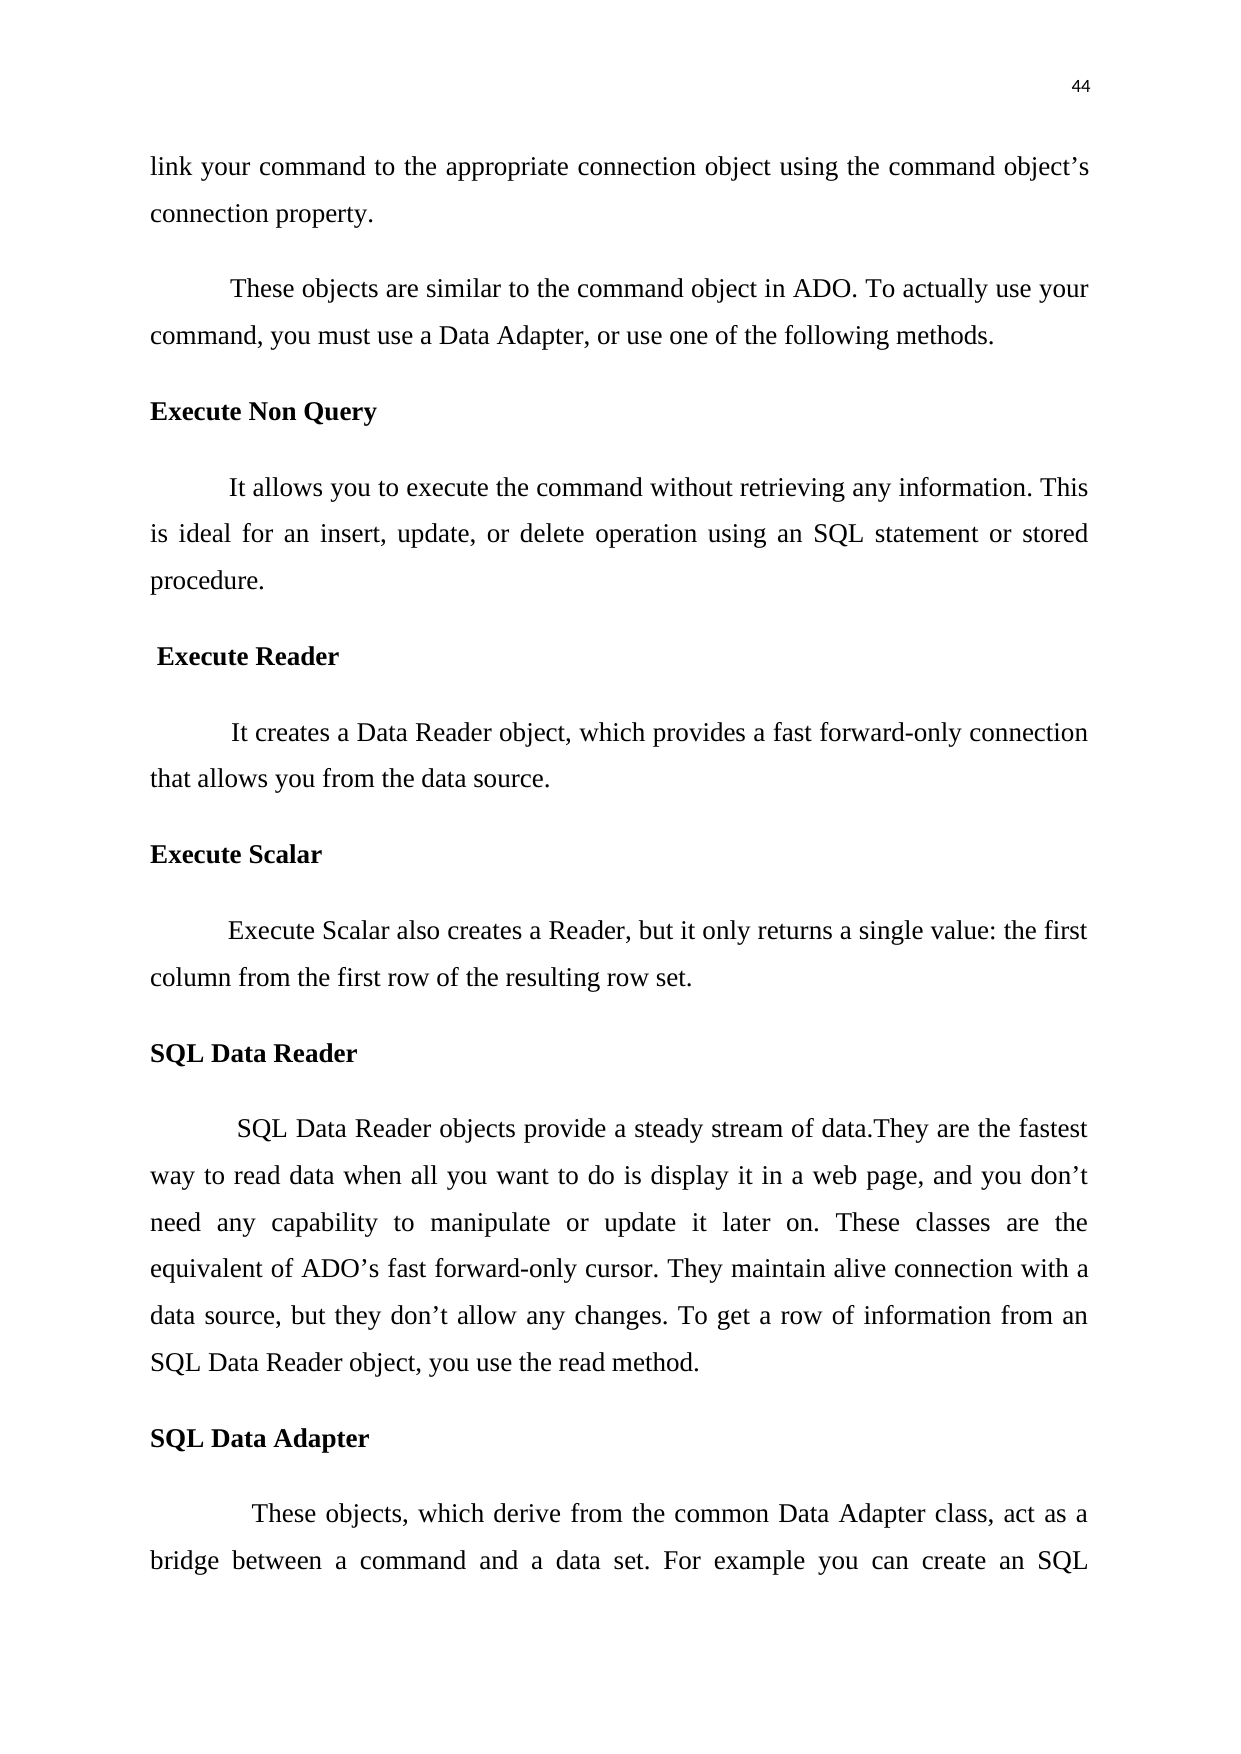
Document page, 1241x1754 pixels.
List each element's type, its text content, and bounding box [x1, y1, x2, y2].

text It creates a Data Reader object, which provides a fast forward-only connection that allows you from the data source. [150, 716, 1090, 794]
text Execute Scalar also creates a Reader, but it only returns a single value: the first column from the first row of the resulting row set. [150, 914, 1090, 992]
text These objects are similar to the command object in ADO. To actually use your command, you must use a Data Adapter, or use one of the following methods. [150, 272, 1090, 350]
text Execute Non Query [150, 395, 1090, 426]
text SQL Data Adapter [150, 1422, 1090, 1453]
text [150, 1497, 1090, 1575]
text Execute Scalar [150, 838, 1090, 869]
text It allows you to execute the command without retrieving any information. This is ideal for an insert, update, or delete operation using an SQL statement or stored procedure. [150, 471, 1090, 595]
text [150, 150, 1090, 228]
text Execute Reader [150, 640, 1090, 671]
text SQL Data Reader [150, 1037, 1090, 1068]
text SQL Data Reader objects provide a steady stream of data.They are the fastest way to read data when all you want to do is display it in a web page, and you don’t need any capability to manipulate or update it later on. These classes are the equivalent of ADO’s fast forward-only cursor. They maintain alive connection with a data source, but they don’t allow any changes. To get a row of information from an SQL Data Reader object, you use the read method. [150, 1112, 1090, 1377]
